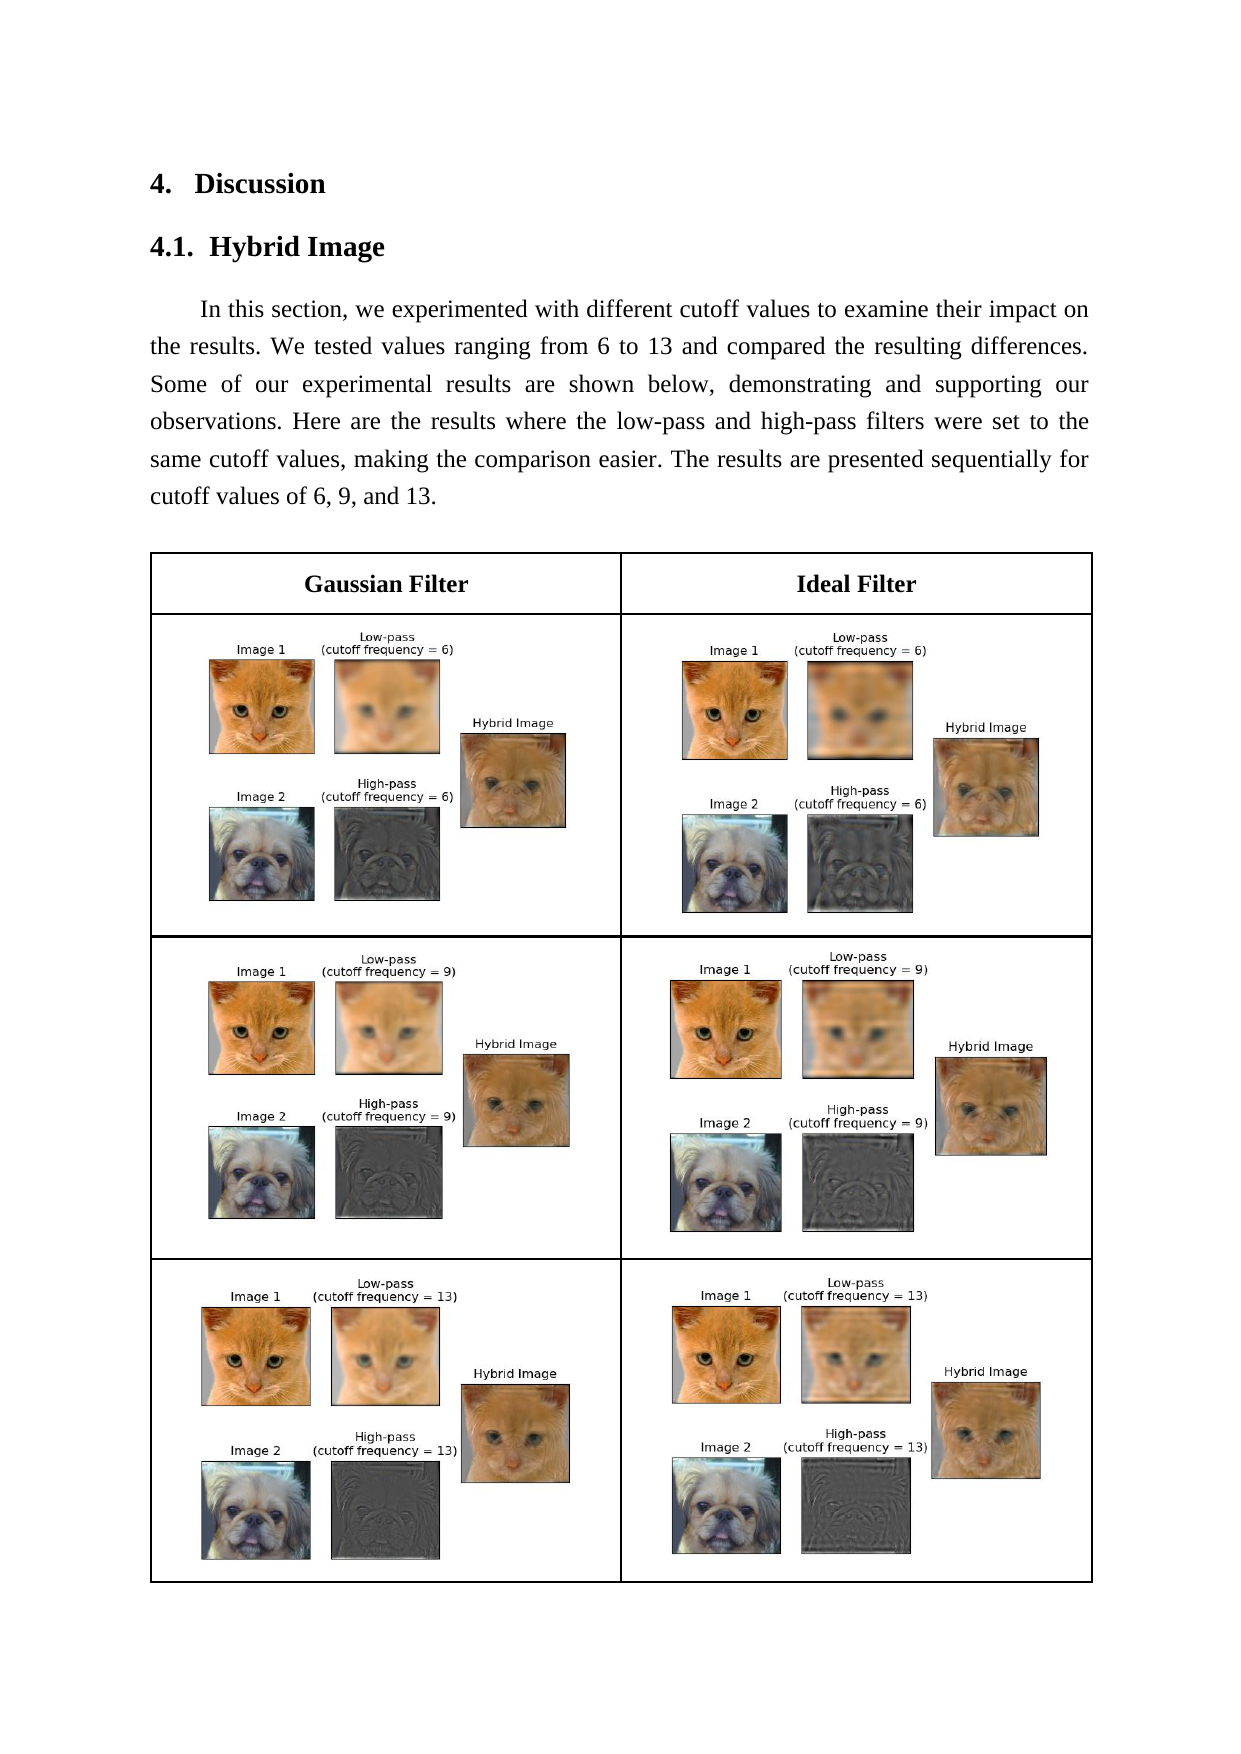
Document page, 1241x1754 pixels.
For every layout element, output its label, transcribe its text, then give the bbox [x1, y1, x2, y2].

table_cell [622, 615, 1091, 935]
table_cell [622, 938, 1091, 1258]
picture [660, 1270, 1053, 1568]
picture [666, 625, 1047, 923]
table_header Gaussian Filter [152, 554, 620, 612]
table_cell [152, 615, 620, 935]
table_cell [622, 1260, 1091, 1581]
list Discussion [150, 164, 1090, 202]
table_cell [152, 938, 620, 1258]
text In this section, we experimented with different cutoff values to examine their impact on the results. We tested values ranging from 6 to 13 and compared the resulting differences. Some of our experimental results are shown below, demonstrating and supporting our observations. Here are the results where the low-pass and high-pass filters were set to the same cutoff values, making the comparison easier. The results are presented sequentially for cutoff values of 6, 9, and 13. [150, 289, 1090, 514]
picture [653, 947, 1060, 1244]
table_header Ideal Filter [622, 554, 1091, 612]
picture [190, 1270, 582, 1568]
table_cell [152, 1260, 620, 1581]
picture [191, 625, 581, 921]
list Hybrid Image [150, 227, 1090, 264]
picture [193, 947, 579, 1231]
